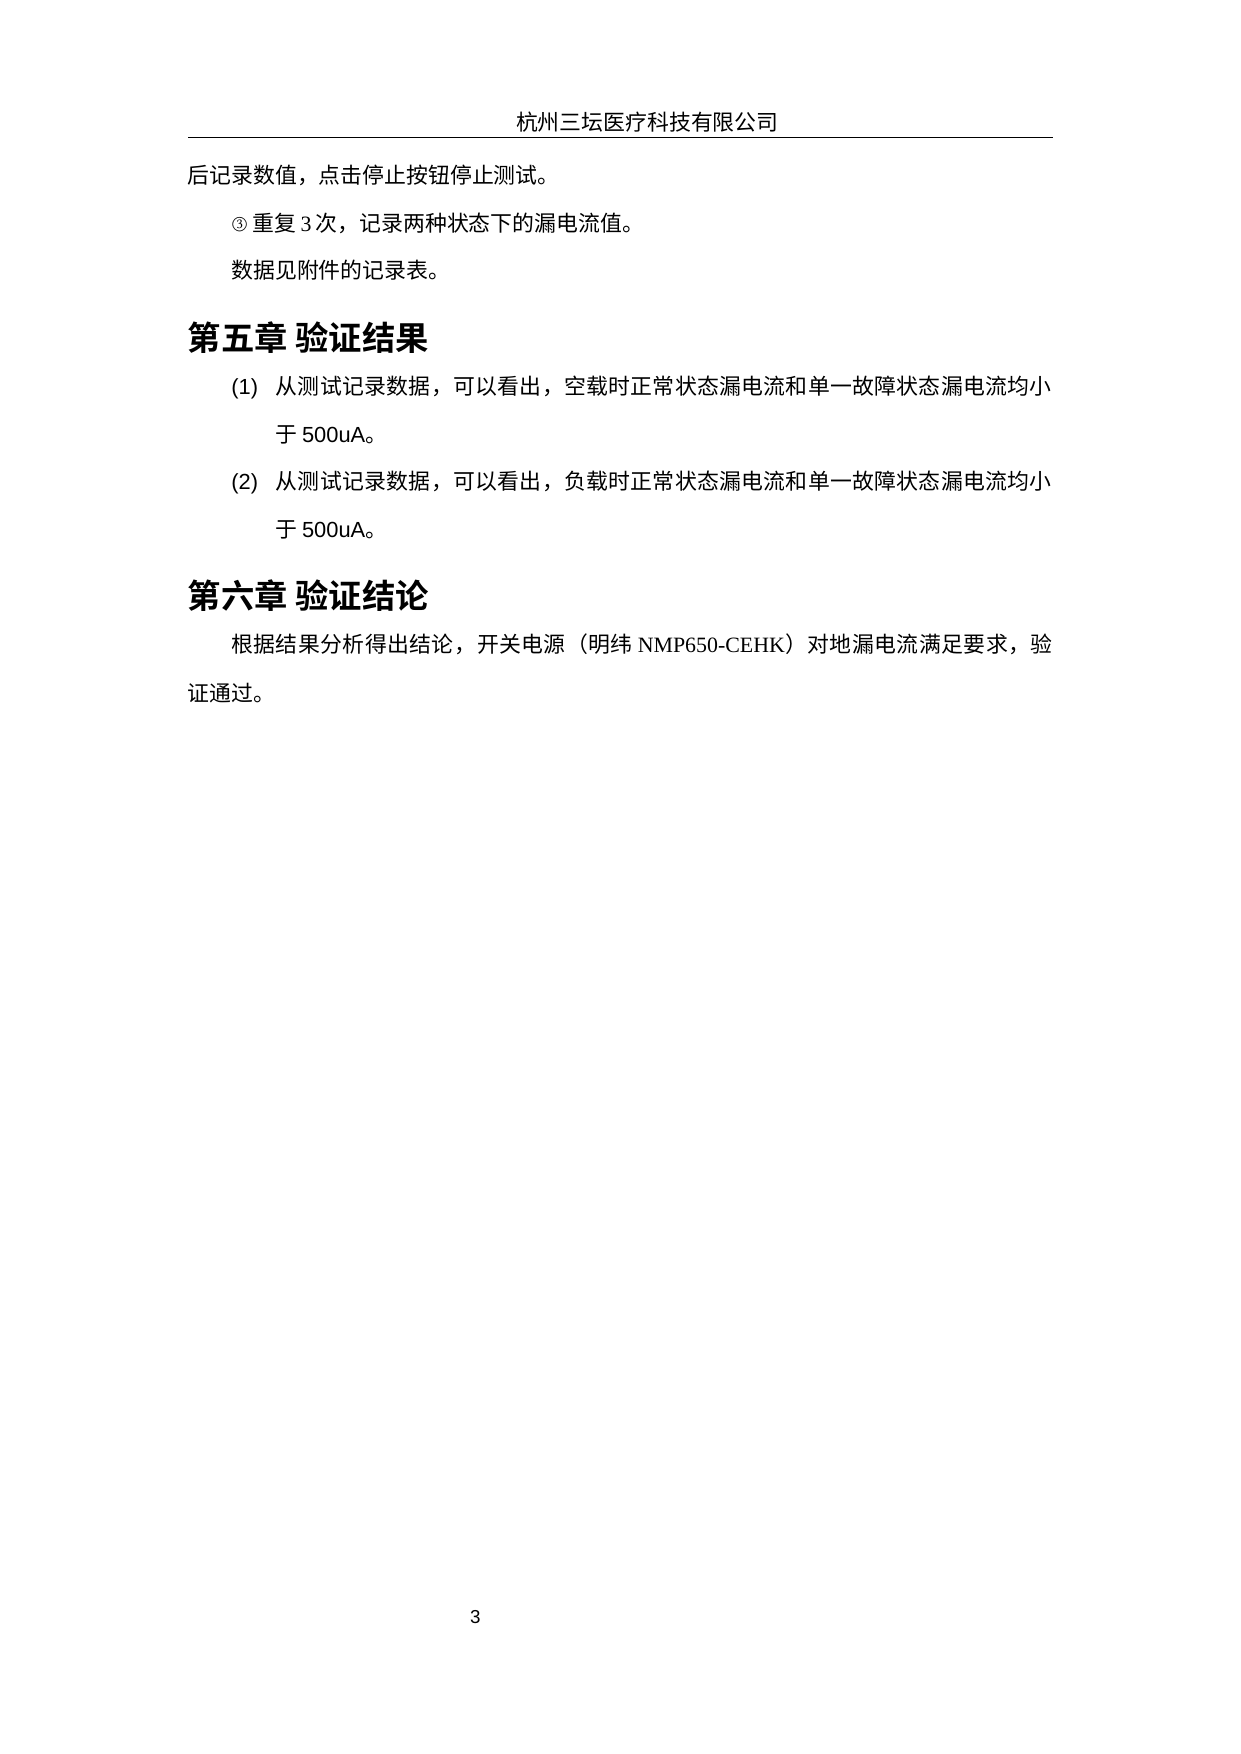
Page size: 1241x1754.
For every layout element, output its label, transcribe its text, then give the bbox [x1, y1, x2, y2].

list 验证结果 [187, 311, 1053, 360]
text 根据结果分析得出结论，开关电源（明纬NMP650-CEHK）对地漏电流满足要求，验证通过。 [187, 627, 1053, 708]
list ③重复3次，记录两种状态下的漏电流值。 [187, 206, 1053, 238]
list 从测试记录数据，可以看出，空载时正常状态漏电流和单一故障状态漏电流均小于500uA。 [231, 369, 1053, 448]
list 验证结论 [187, 569, 1053, 618]
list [187, 158, 1053, 190]
list 从测试记录数据，可以看出，负载时正常状态漏电流和单一故障状态漏电流均小于500uA。 [231, 464, 1053, 543]
list 数据见附件的记录表。 [187, 253, 1053, 285]
